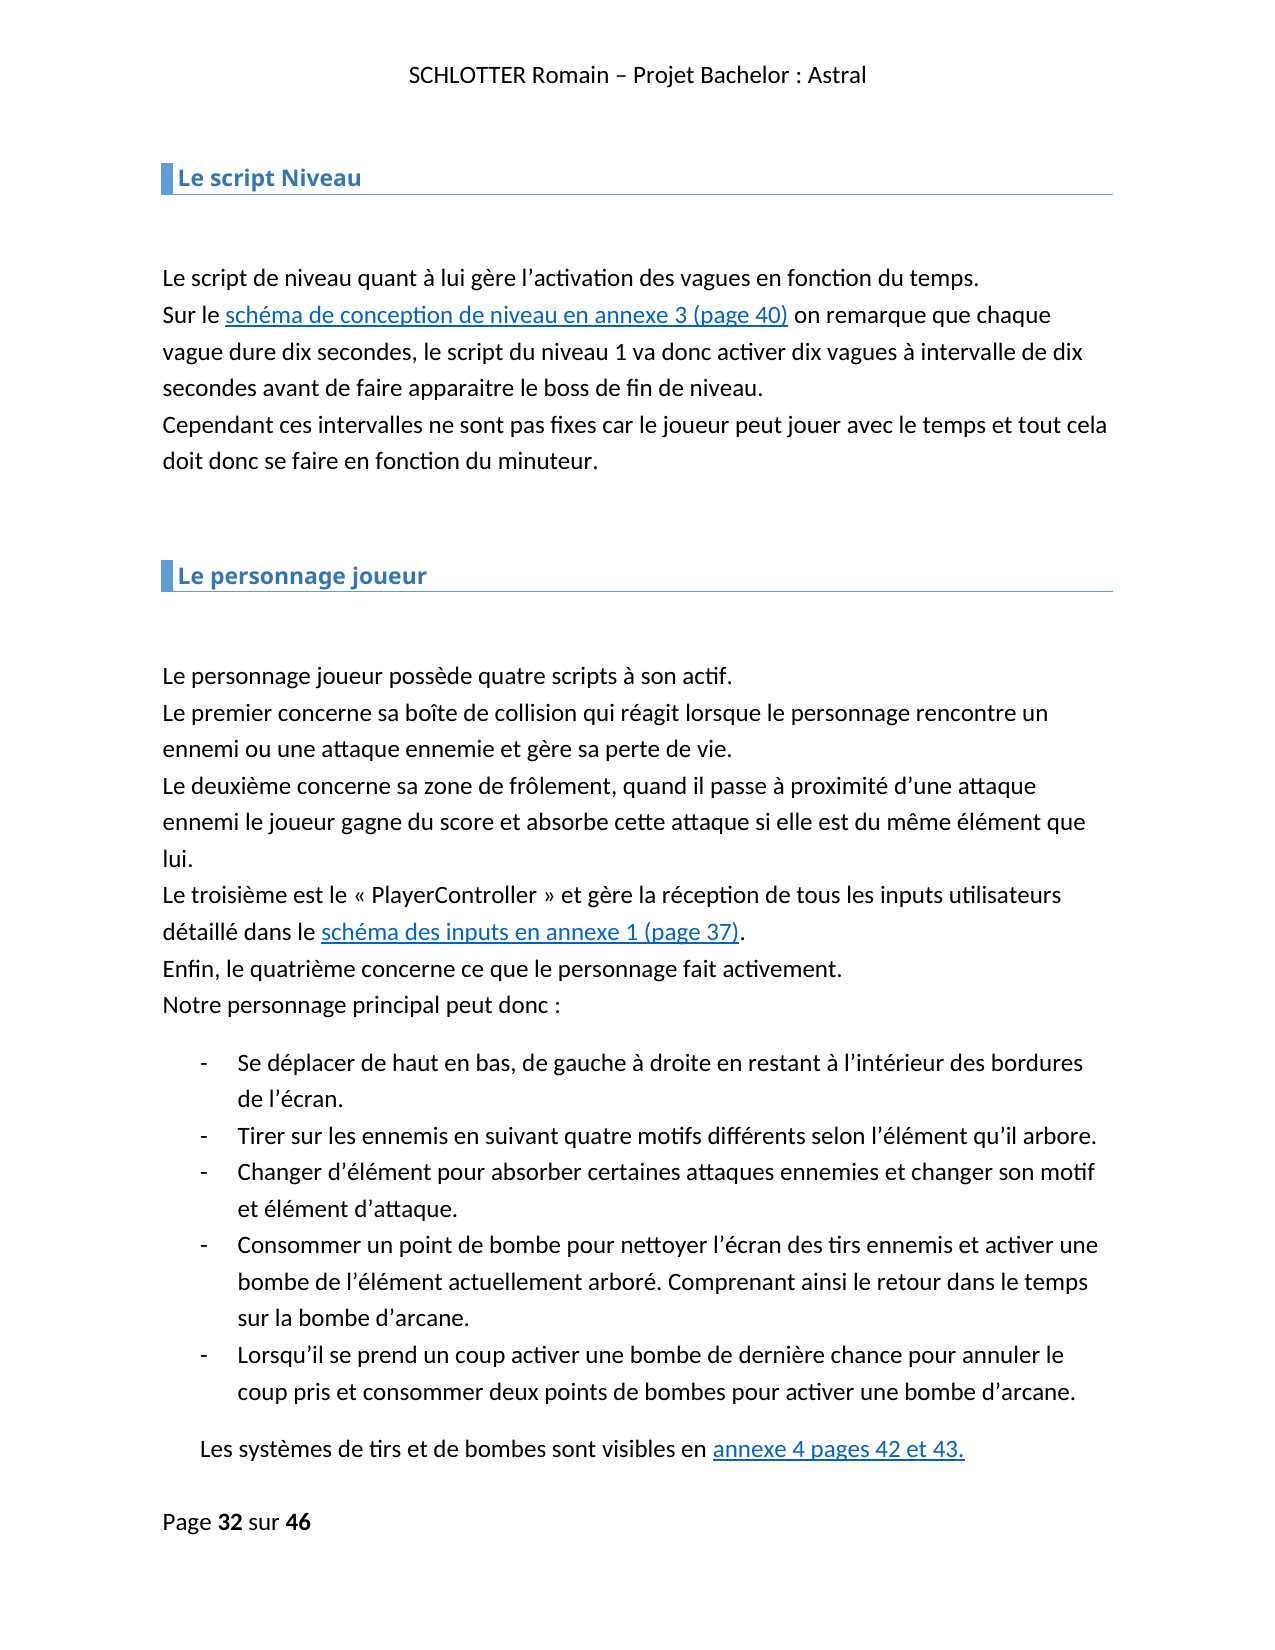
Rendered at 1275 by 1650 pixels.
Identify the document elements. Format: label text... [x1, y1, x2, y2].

subtitle Le personnage joueur [173, 560, 1113, 591]
list Se déplacer de haut en bas, de gauche à droite en restant à l’intérieur des bordures de l’écran. [200, 1047, 1113, 1114]
text Le script de niveau quant à lui gère l’activation des vagues en fonction du temps. Sur le schéma de conception de niveau en annexe 3 (page 40) on remarque que chaque vague dure dix secondes, le script du niveau 1 va donc activer dix vagues à intervalle de dix secondes avant de faire apparaitre le boss de fin de niveau. Cependant ces intervalles ne sont pas fixes car le joueur peut jouer avec le temps et tout cela doit donc se faire en fonction du minuteur. [162, 262, 1113, 476]
list Tirer sur les ennemis en suivant quatre motifs différents selon l’élément qu’il arbore. [200, 1120, 1113, 1150]
subtitle Le script Niveau [161, 162, 1113, 194]
text Les systèmes de tirs et de bombes sont visibles en annexe 4 pages 42 et 43. [200, 1433, 1113, 1464]
list Lorsqu’il se prend un coup activer une bombe de dernière chance pour annuler le coup pris et consommer deux points de bombes pour activer une bombe d’arcane. [200, 1339, 1113, 1406]
text Le personnage joueur possède quatre scripts à son actif. Le premier concerne sa boîte de collision qui réagit lorsque le personnage rencontre un ennemi ou une attaque ennemie et gère sa perte de vie. Le deuxième concerne sa zone de frôlement, quand il passe à proximité d’une attaque ennemi le joueur gagne du score et absorbe cette attaque si elle est du même élément que lui. Le troisième est le « PlayerController » et gère la réception de tous les inputs utilisateurs détaillé dans le schéma des inputs en annexe 1 (page 37). Enfin, le quatrième concerne ce que le personnage fait activement. Notre personnage principal peut donc : [162, 660, 1113, 1020]
list Changer d’élément pour absorber certaines attaques ennemies et changer son motif et élément d’attaque. [200, 1156, 1113, 1223]
list Consommer un point de bombe pour nettoyer l’écran des tirs ennemis et activer une bombe de l’élément actuellement arboré. Comprenant ainsi le retour dans le temps sur la bombe d’arcane. [200, 1229, 1113, 1333]
